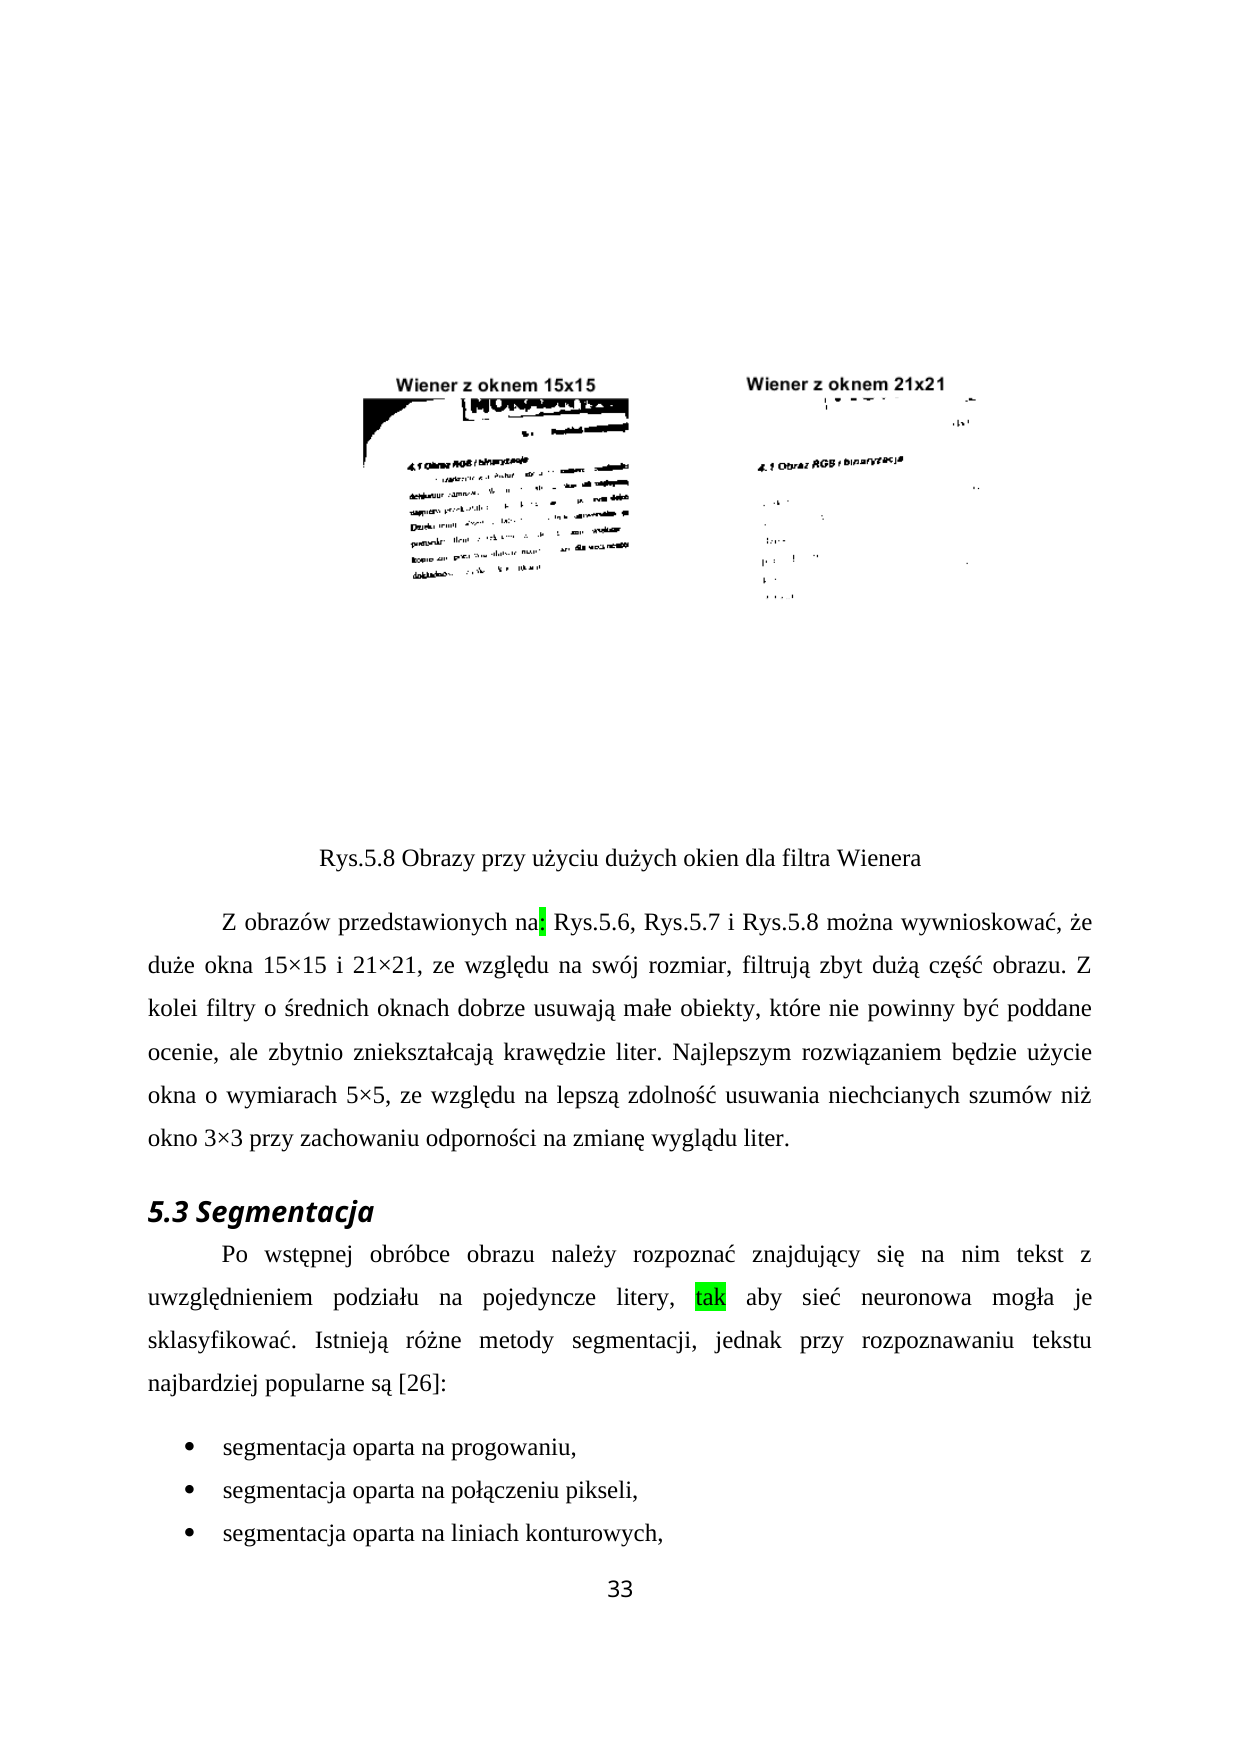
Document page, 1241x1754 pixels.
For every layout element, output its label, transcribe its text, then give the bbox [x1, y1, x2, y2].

text Z obrazów przedstawionych na: Rys.5.6, Rys.5.7 i Rys.5.8 można wywnioskować, że duże okna 15×15 i 21×21, ze względu na swój rozmiar, filtrują zbyt dużą część obrazu. Z kolei filtry o średnich oknach dobrze usuwają małe obiekty, które nie powinny być poddane ocenie, ale zbytnio zniekształcają krawędzie liter. Najlepszym rozwiązaniem będzie użycie okna o wymiarach 5×5, ze względu na lepszą zdolność usuwania niechcianych szumów niż okno 3×3 przy zachowaniu odporności na zmianę wyglądu liter. [148, 907, 1093, 1152]
list segmentacja oparta na połączeniu pikseli, [185, 1475, 1093, 1504]
list segmentacja oparta na progowaniu, [185, 1432, 1093, 1461]
text Po wstępnej obróbce obrazu należy rozpoznać znajdujący się na nim tekst z uwzględnieniem podziału na pojedyncze litery, tak aby sieć neuronowa mogła je sklasyfikować. Istnieją różne metody segmentacji, jednak przy rozpoznawaniu tekstu najbardziej popularne są [26]: [148, 1239, 1093, 1397]
subtitle 5.3 Segmentacja [148, 1191, 1093, 1231]
text Rys.5.8 Obrazy przy użyciu dużych okien dla filtra Wienera [148, 843, 1093, 872]
list segmentacja oparta na liniach konturowych, [185, 1518, 1093, 1547]
picture [260, 211, 1054, 807]
